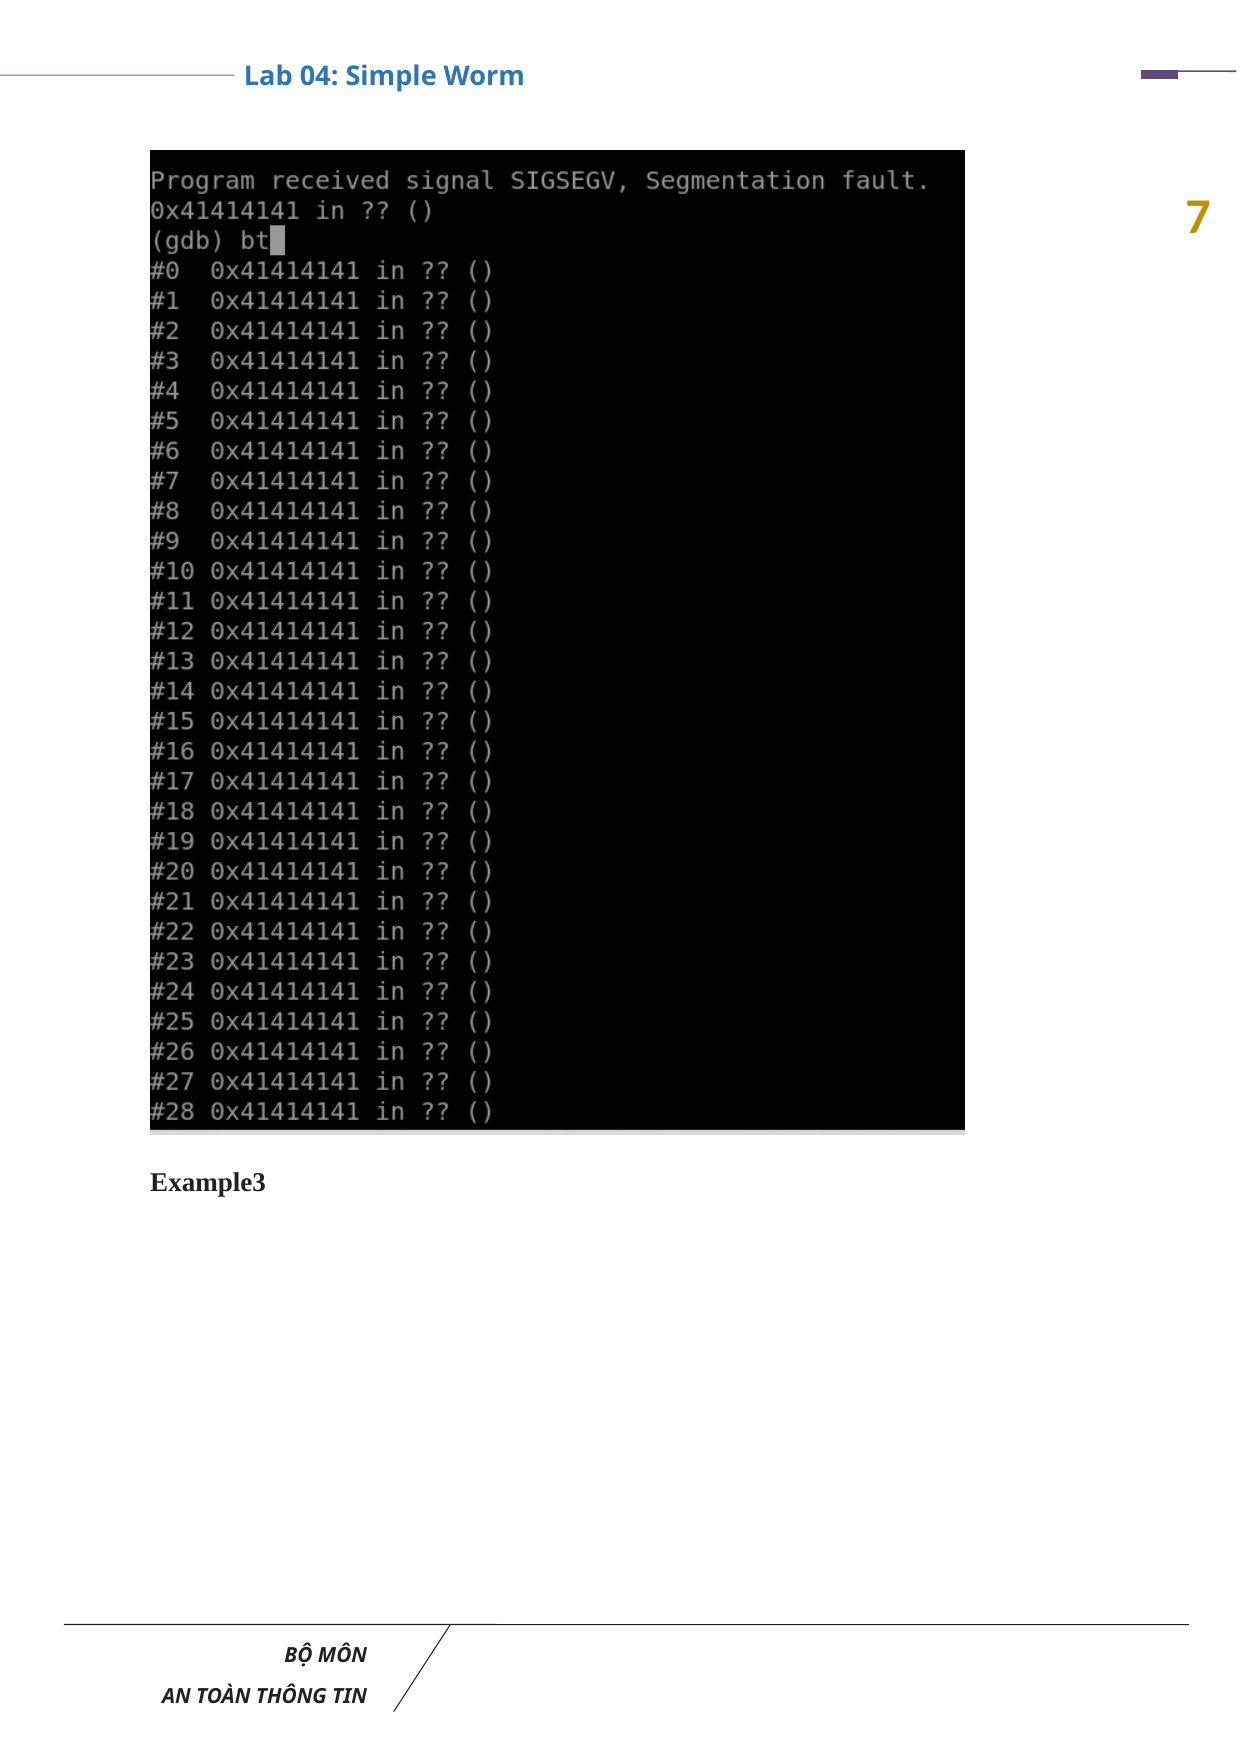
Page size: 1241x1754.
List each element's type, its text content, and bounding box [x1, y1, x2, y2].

picture [150, 150, 965, 1135]
text Example3 [150, 1166, 1153, 1197]
